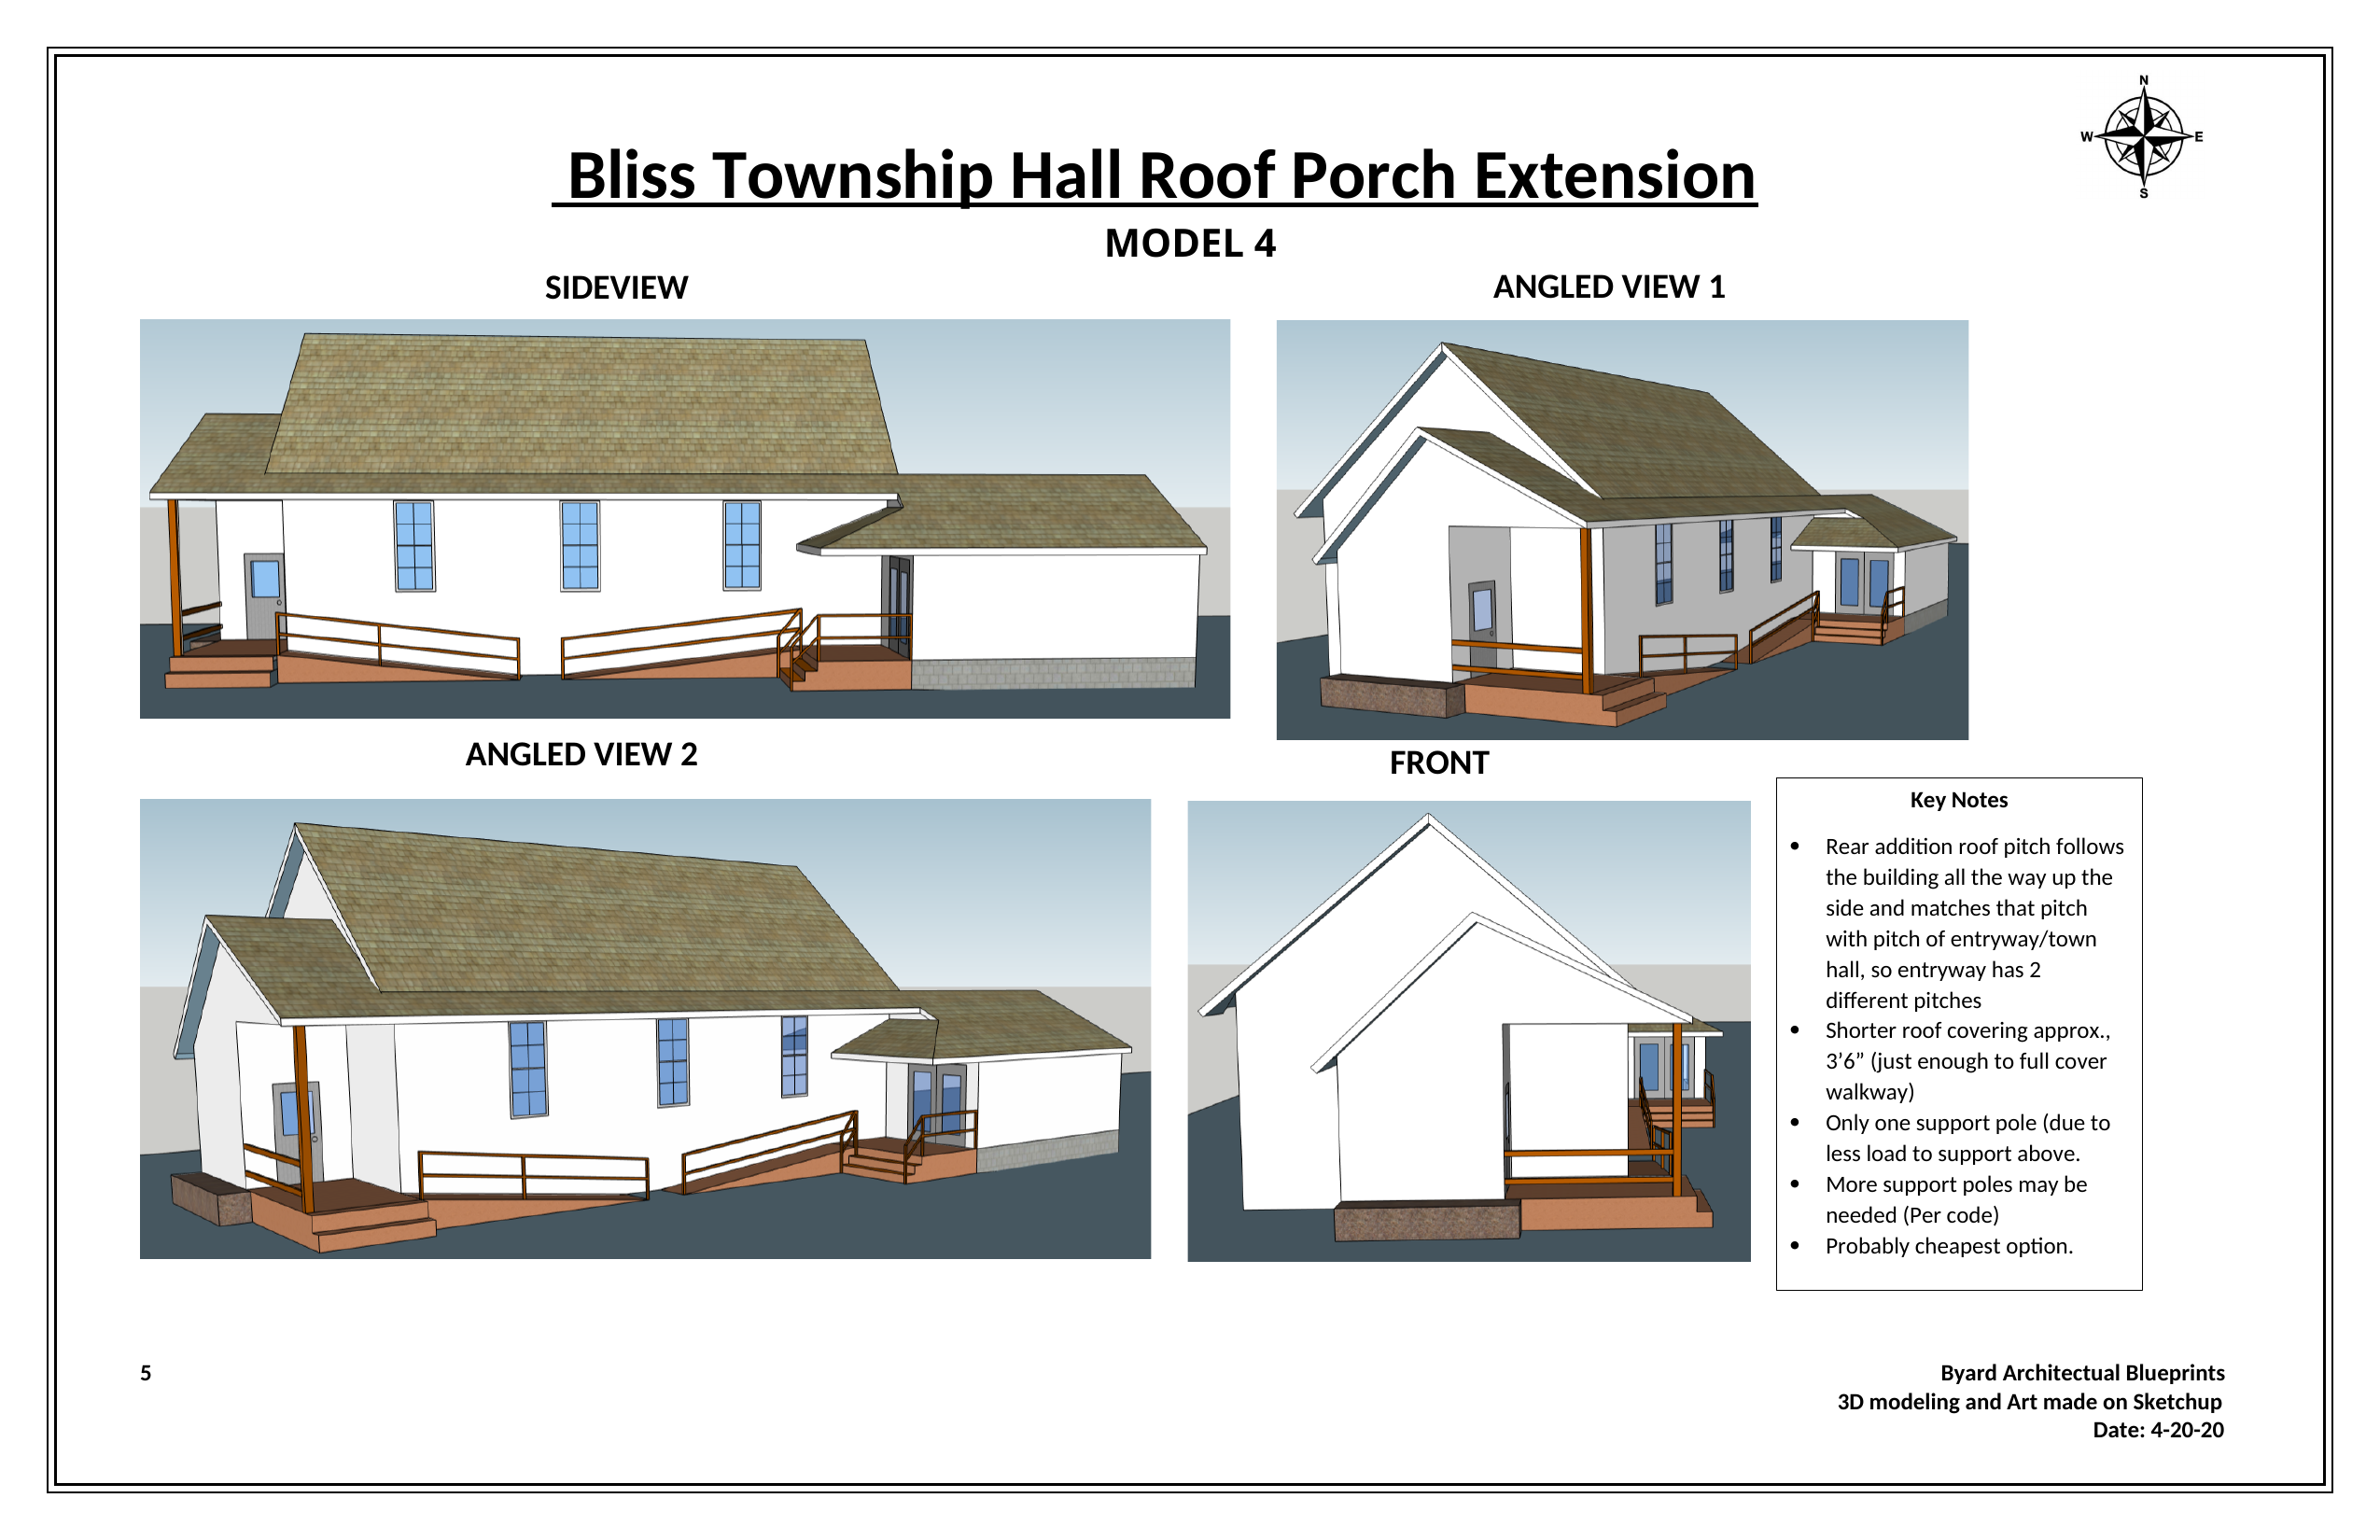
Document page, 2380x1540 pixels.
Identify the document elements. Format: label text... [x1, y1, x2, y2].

picture [1187, 801, 1751, 1262]
picture [2075, 70, 2205, 199]
picture [140, 319, 1231, 719]
text MODEL 4 [140, 216, 2240, 269]
picture [1276, 320, 1969, 740]
picture [140, 799, 1152, 1259]
